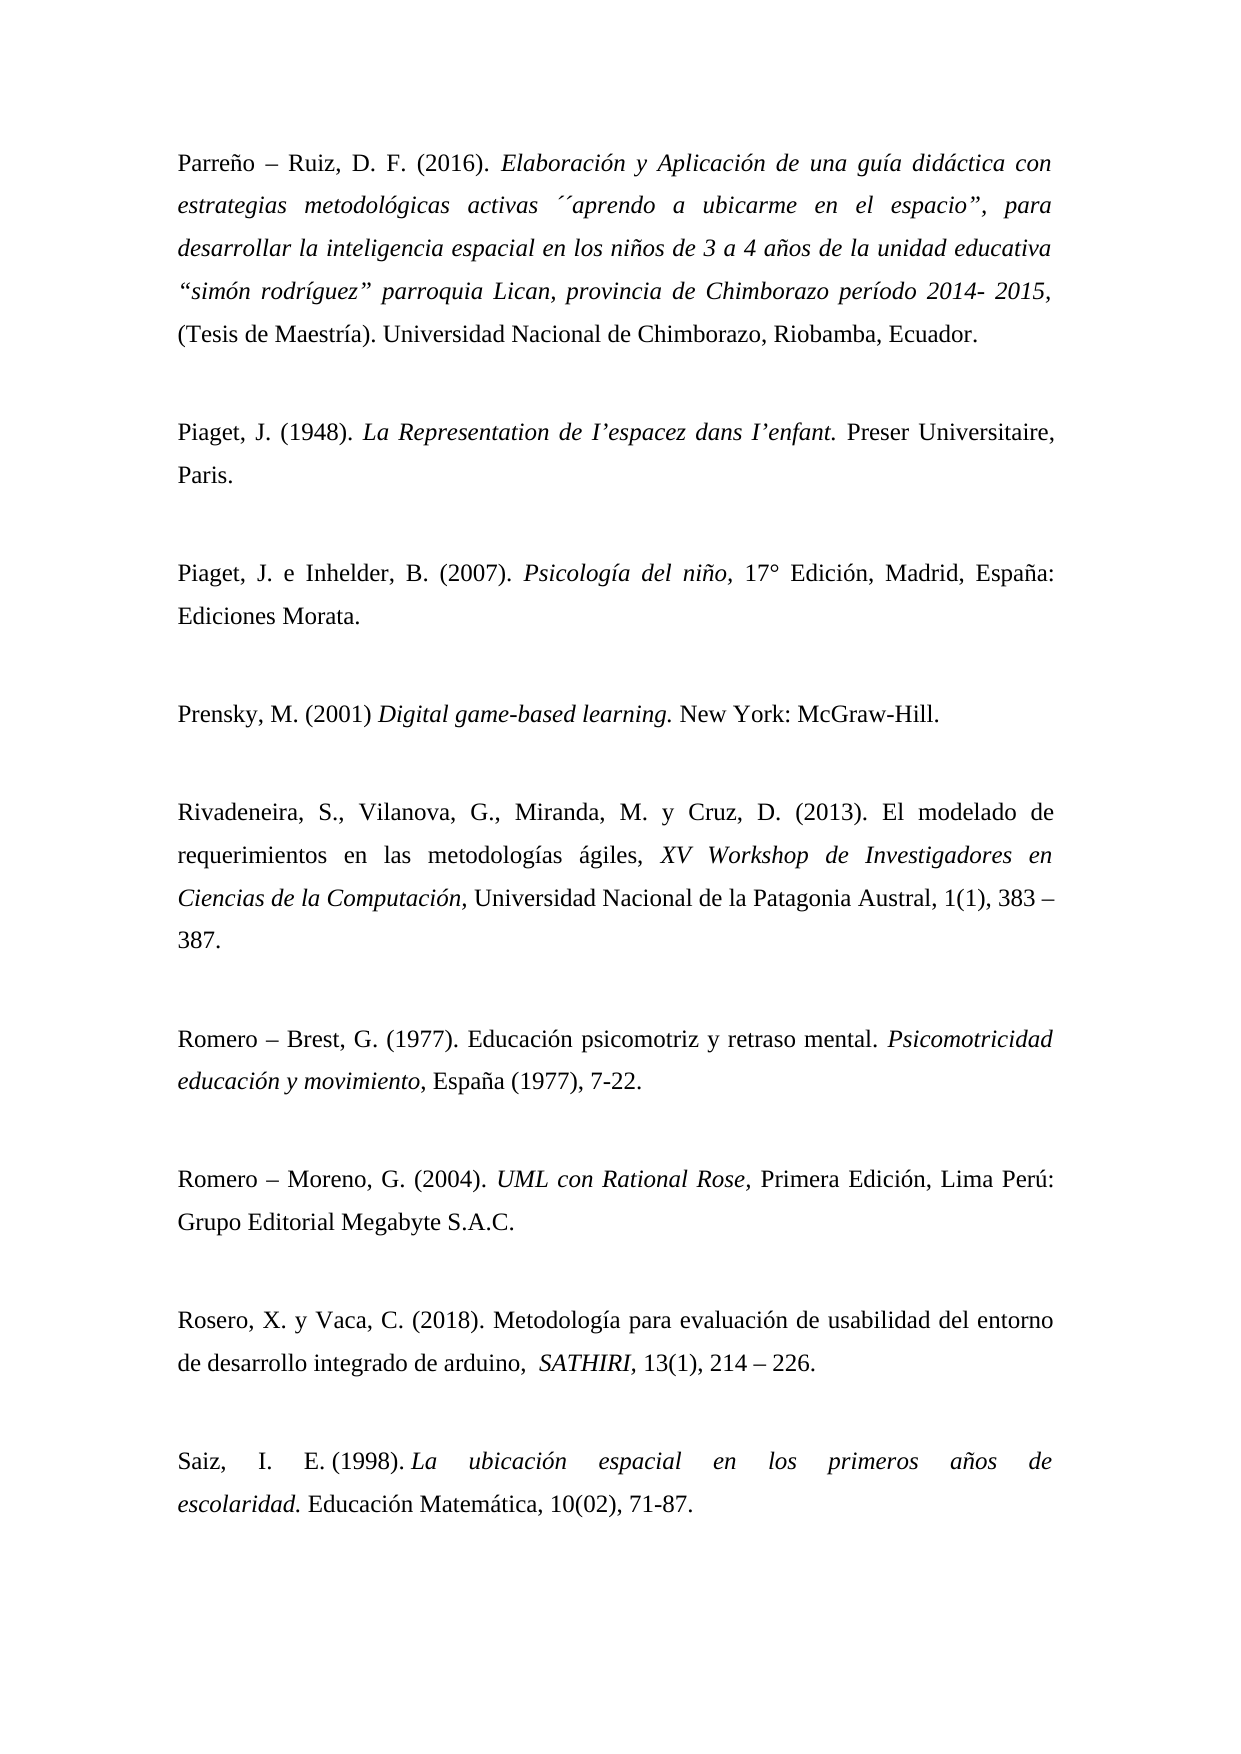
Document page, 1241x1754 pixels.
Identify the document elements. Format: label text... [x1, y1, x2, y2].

text Parreño – Ruiz, D. F. (2016). Elaboración y Aplicación de una guía didáctica con estrategias metodológicas activas ´´aprendo a ubicarme en el espacio”, para desarrollar la inteligencia espacial en los niños de 3 a 4 años de la unidad educativa “simón rodríguez” parroquia Lican, provincia de Chimborazo período 2014- 2015, (Tesis de Maestría). Universidad Nacional de Chimborazo, Riobamba, Ecuador. [177, 148, 1055, 348]
text Romero – Moreno, G. (2004). UML con Rational Rose, Primera Edición, Lima Perú: Grupo Editorial Megabyte S.A.C. [177, 1164, 1055, 1236]
text Rosero, X. y Vaca, C. (2018). Metodología para evaluación de usabilidad del entorno de desarrollo integrado de arduino, SATHIRI, 13(1), 214 – 226. [177, 1306, 1055, 1377]
text Piaget, J. e Inhelder, B. (2007). Psicología del niño, 17° Edición, Madrid, España: Ediciones Morata. [177, 558, 1055, 629]
text Saiz, I. E. (1998). La ubicación espacial en los primeros años de escolaridad. Educación Matemática, 10(02), 71-87. [177, 1446, 1055, 1518]
text Piaget, J. (1948). La Representation de I’espacez dans I’enfant. Preser Universitaire, Paris. [177, 417, 1055, 489]
text Rivadeneira, S., Vilanova, G., Miranda, M. y Cruz, D. (2013). El modelado de requerimientos en las metodologías ágiles, XV Workshop de Investigadores en Ciencias de la Computación, Universidad Nacional de la Patagonia Austral, 1(1), 383 – 387. [177, 797, 1055, 954]
text Prensky, M. (2001) Digital game-based learning. New York: McGraw-Hill. [177, 699, 1055, 728]
text Romero – Brest, G. (1977). Educación psicomotriz y retraso mental. Psicomotricidad educación y movimiento, España (1977), 7-22. [177, 1024, 1055, 1095]
